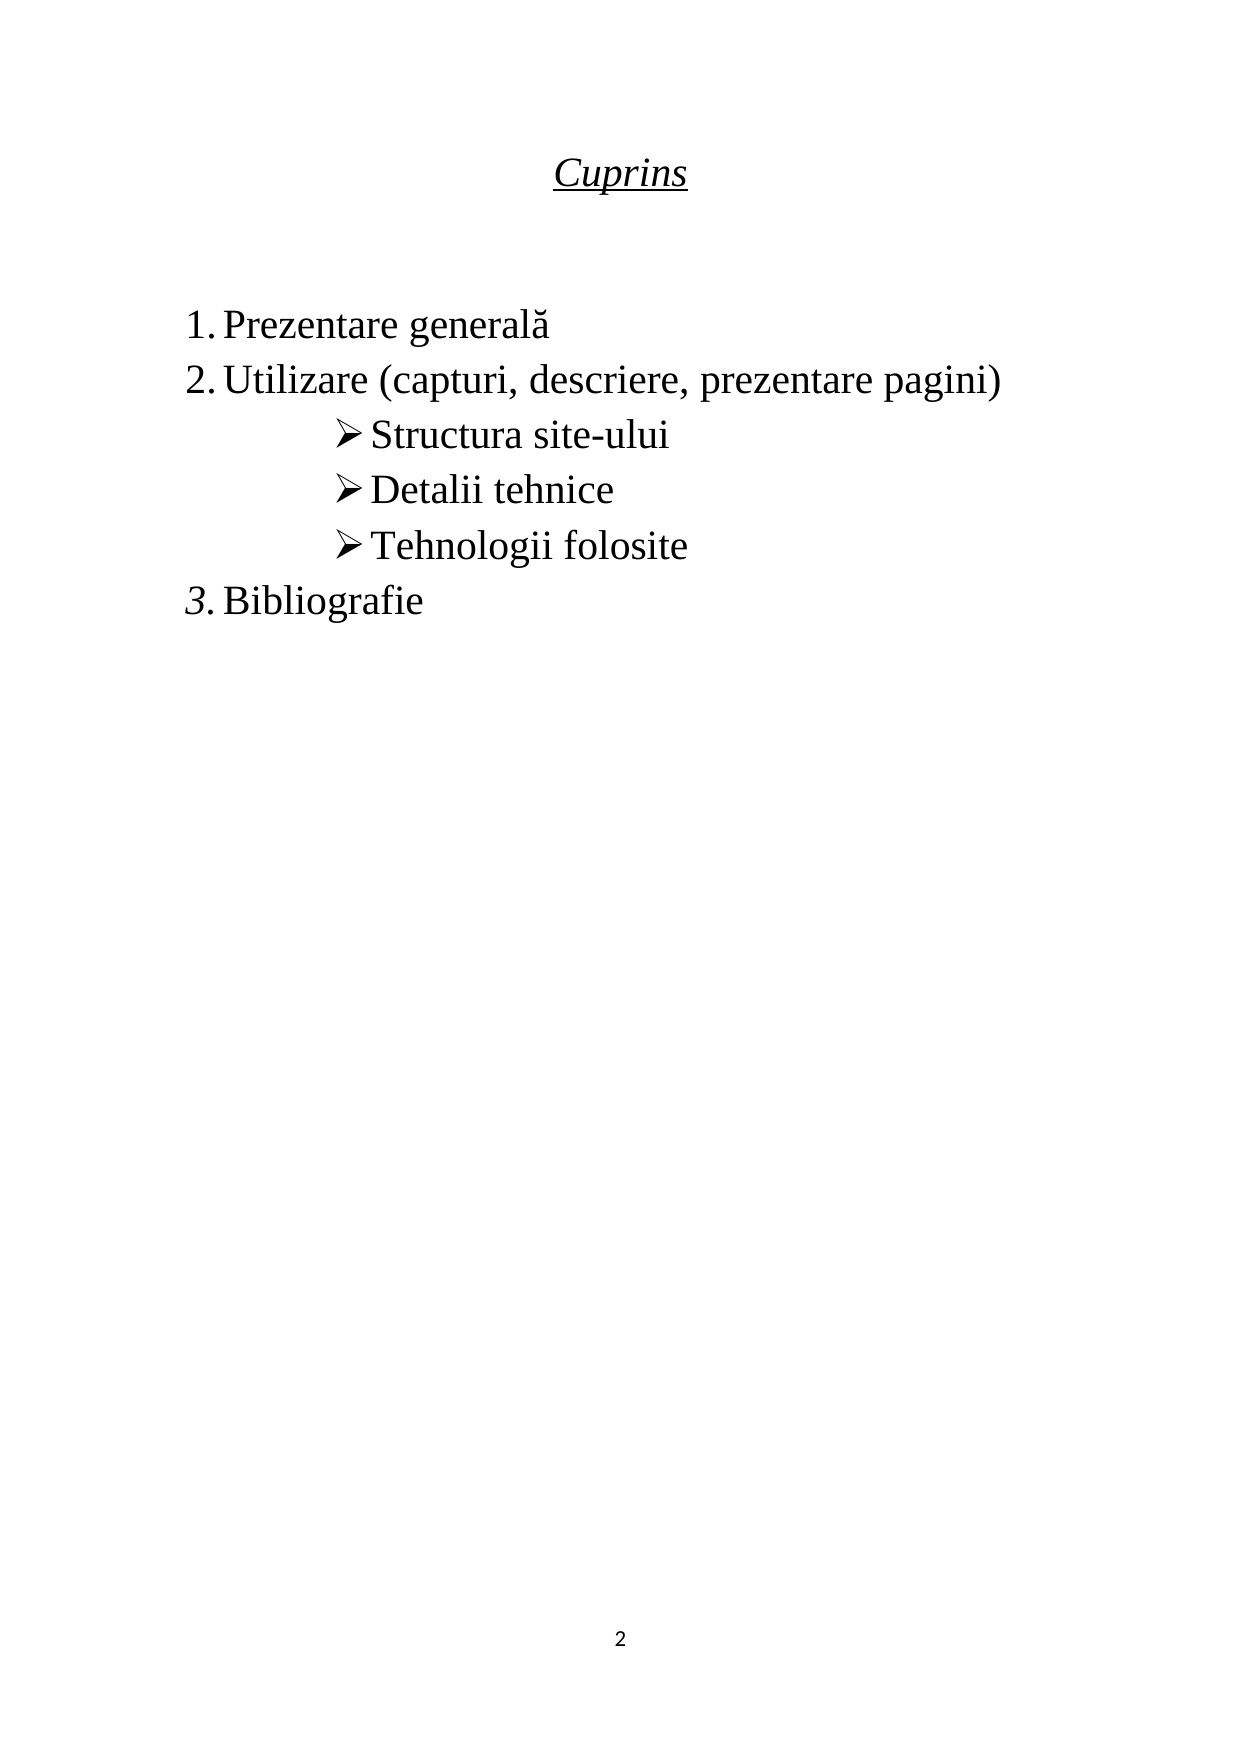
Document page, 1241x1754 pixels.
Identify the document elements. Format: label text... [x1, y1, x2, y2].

list Prezentare generală [185, 299, 1093, 347]
list Structura site-ului [333, 410, 1093, 458]
list Utilizare (capturi, descriere, prezentare pagini) [185, 354, 1093, 402]
list Detalii tehnice [333, 465, 1093, 513]
list Bibliografie Prezentare generală [185, 575, 1093, 623]
text Cuprins [148, 148, 1093, 196]
list Tehnologii folosite [333, 520, 1093, 568]
